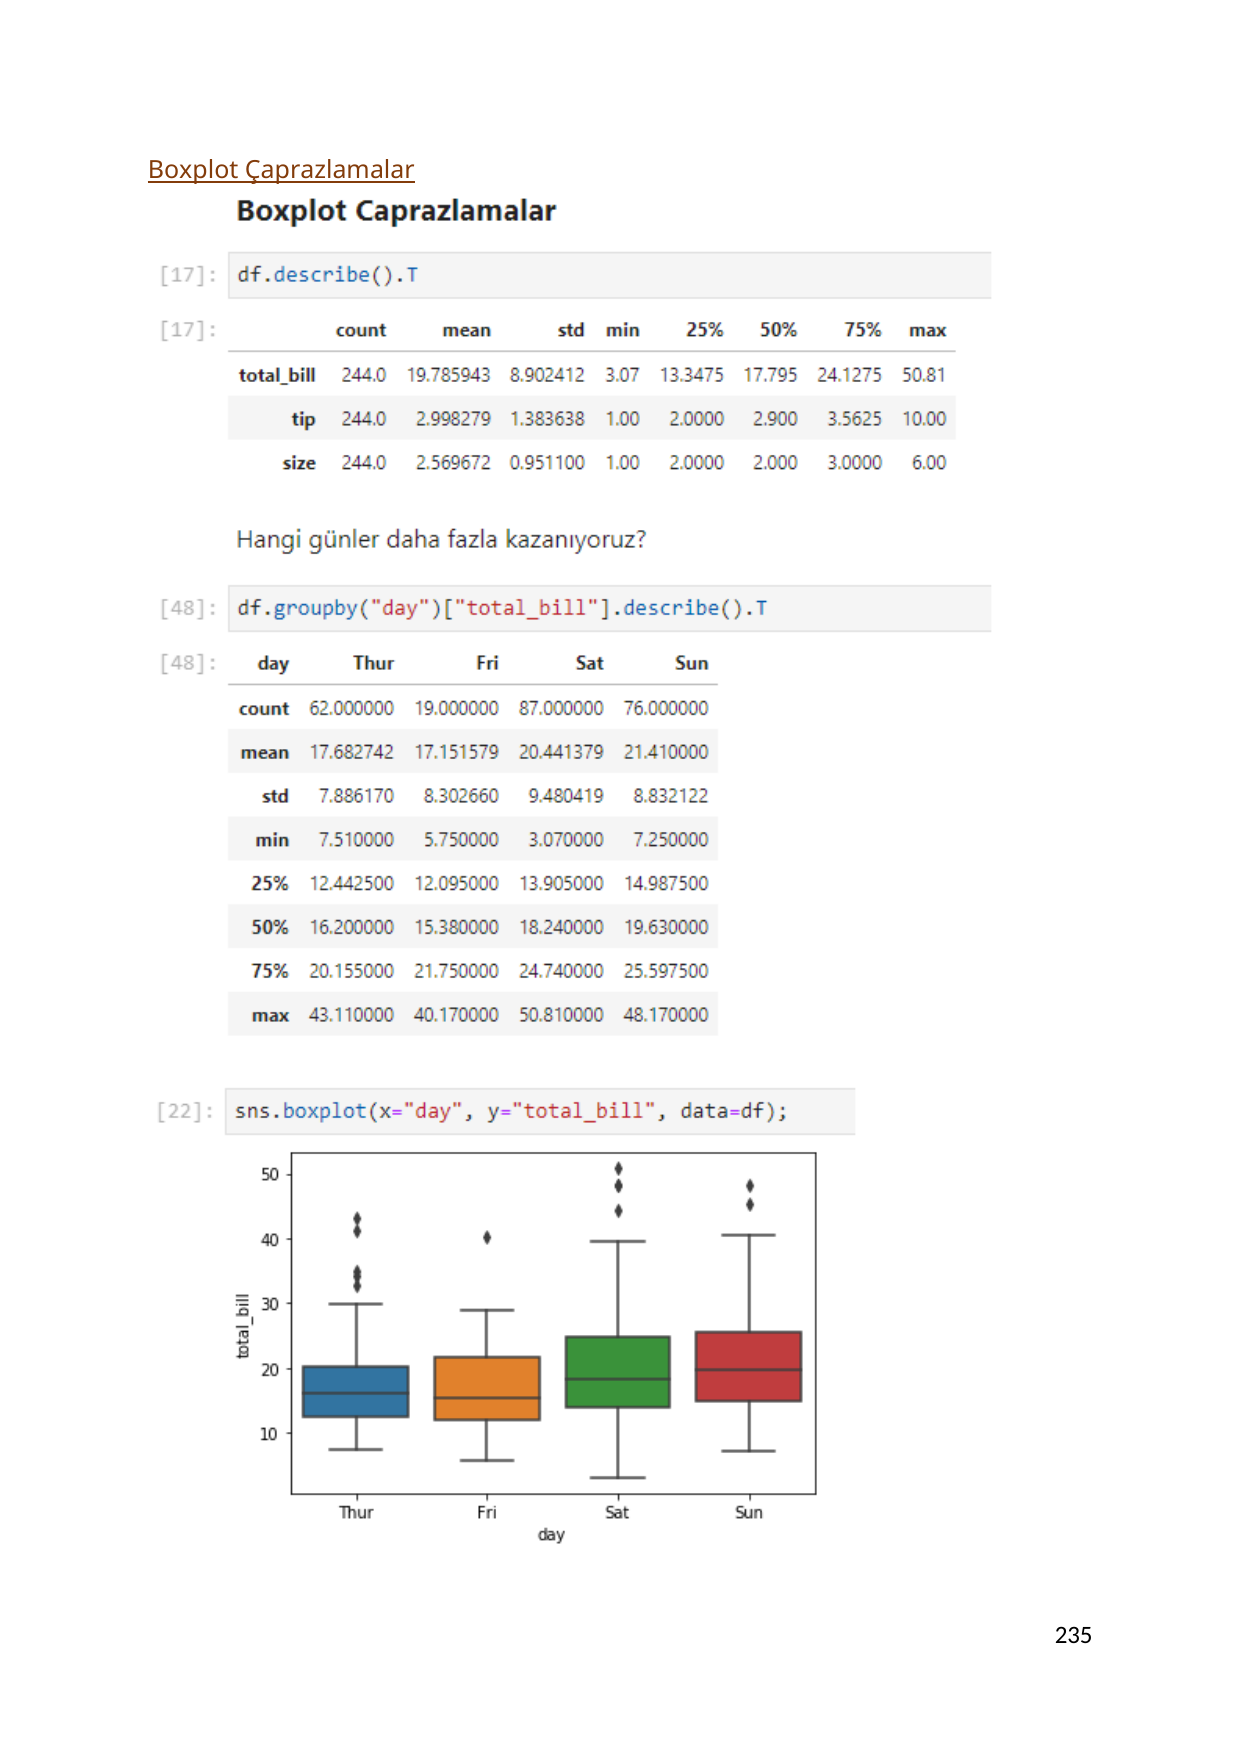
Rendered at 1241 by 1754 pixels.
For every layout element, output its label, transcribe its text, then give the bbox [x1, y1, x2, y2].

picture [147, 1068, 856, 1550]
picture [147, 188, 992, 1050]
subtitle Boxplot Çaprazlamalar [148, 152, 1092, 186]
